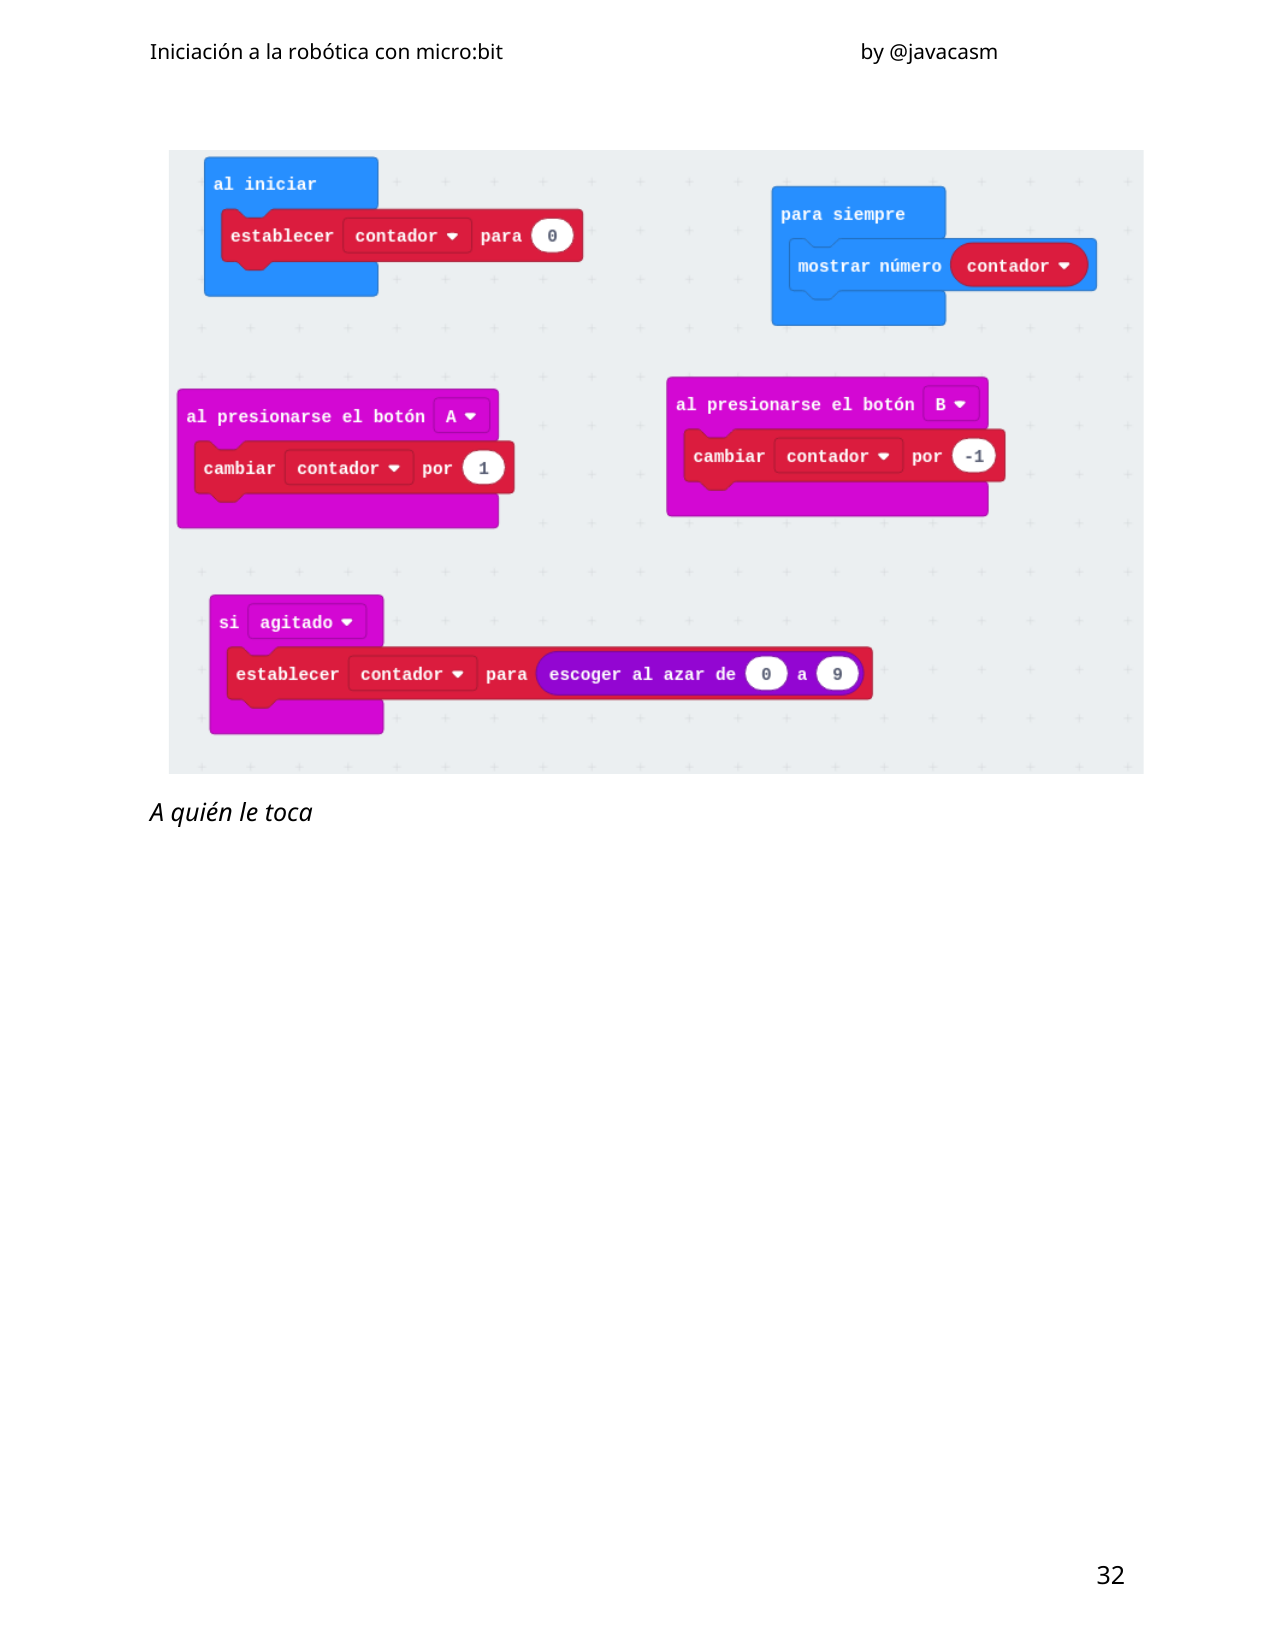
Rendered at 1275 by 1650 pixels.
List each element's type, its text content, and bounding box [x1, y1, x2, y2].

picture [168, 150, 1144, 774]
text A quién le toca [150, 795, 1125, 829]
